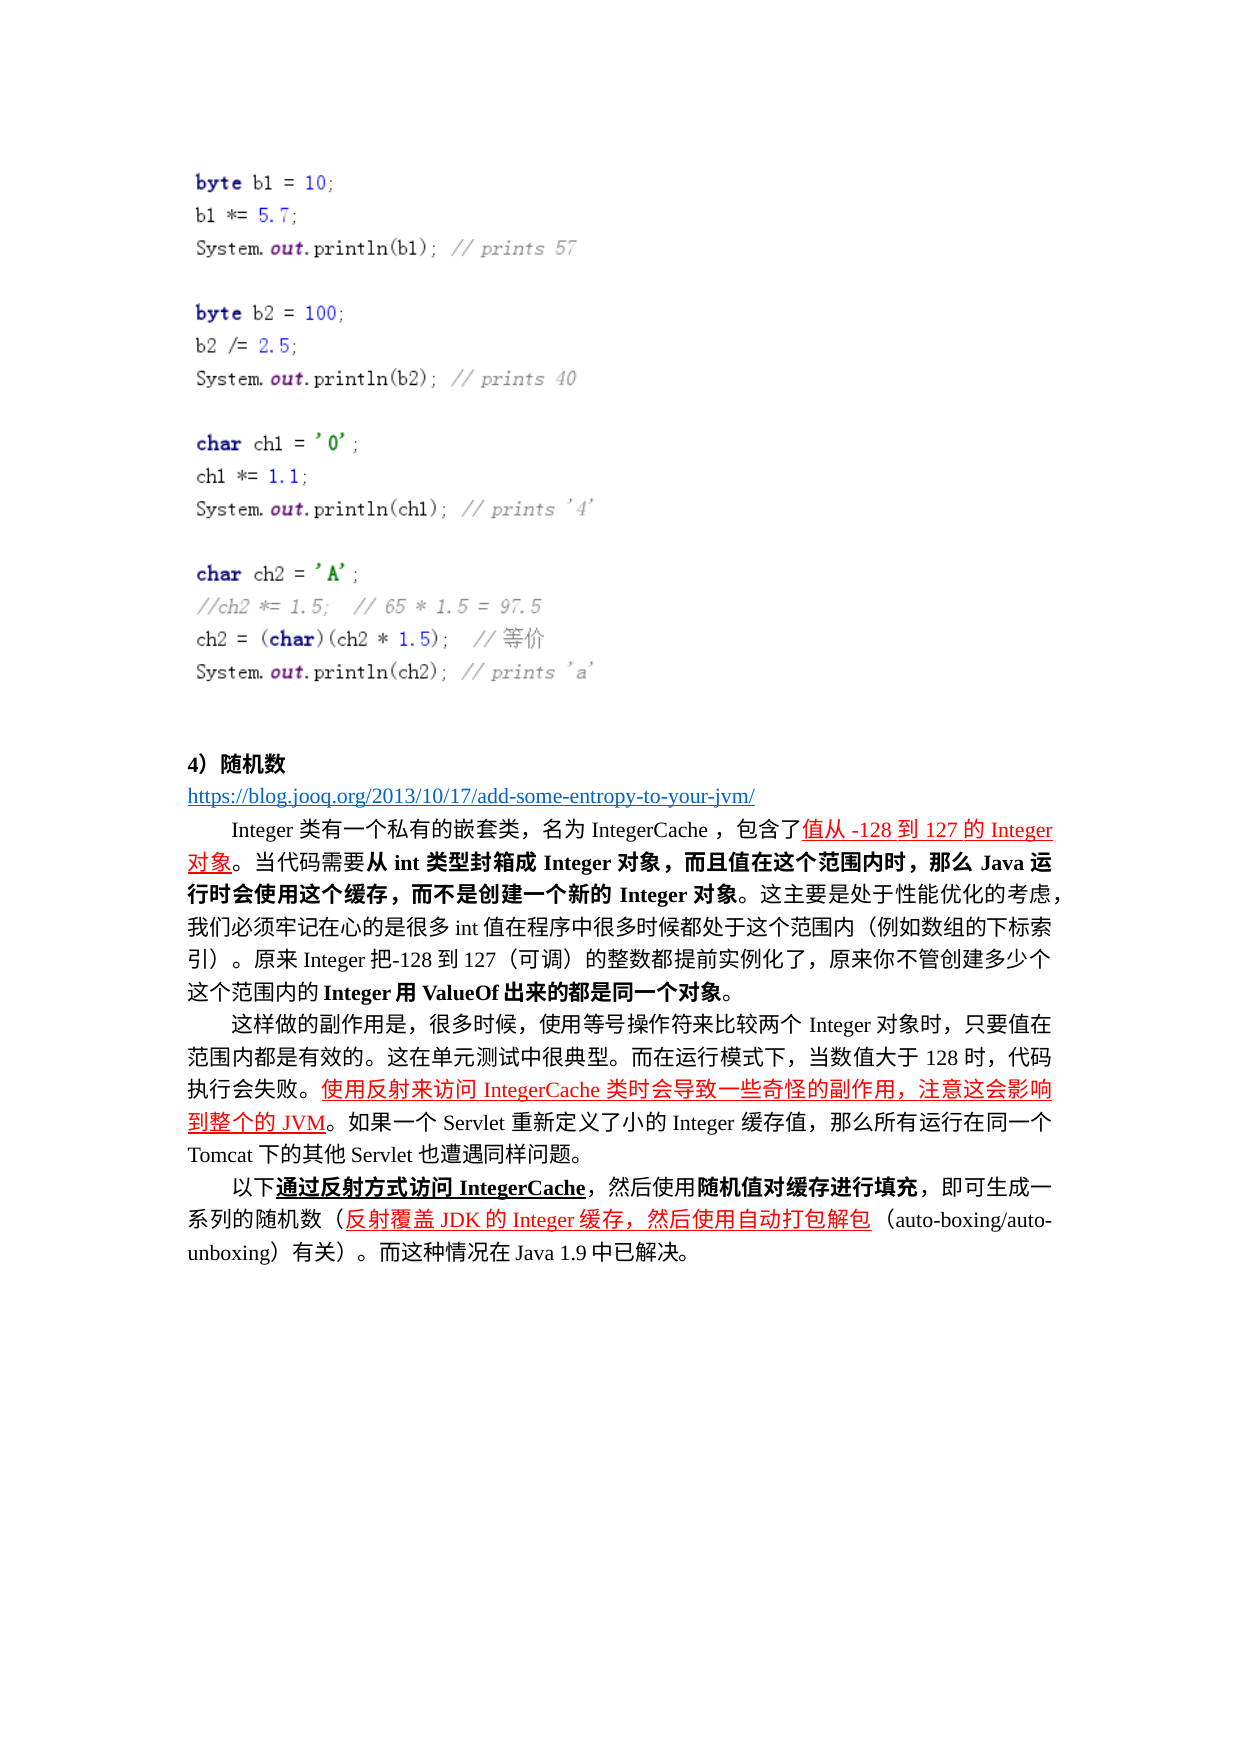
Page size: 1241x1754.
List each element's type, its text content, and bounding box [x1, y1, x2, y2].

text https://blog.jooq.org/2013/10/17/add-some-entropy-to-your-jvm/ [187, 779, 1053, 812]
text 这样做的副作用是，很多时候，使用等号操作符来比较两个 Integer 对象时，只要值在范围内都是有效的。这在单元测试中很典型。而在运行模式下，当数值大于 128 时，代码执行会失败。使用反射来访问 IntegerCache 类时会导致一些奇怪的副作用，注意这会影响到整个的 JVM。如果一个 Servlet 重新定义了小的 Integer 缓存值，那么所有运行在同一个 Tomcat 下的其他 Servlet 也遭遇同样问题。 [187, 1007, 1053, 1169]
text Integer 类有一个私有的嵌套类，名为 IntegerCache ，包含了值从 -128 到 127 的 Integer 对象。当代码需要从 int 类型封箱成 Integer 对象，而且值在这个范围内时，那么 Java 运行时会使用这个缓存，而不是创建一个新的 Integer 对象。这主要是处于性能优化的考虑，我们必须牢记在心的是很多 int 值在程序中很多时候都处于这个范围内（例如数组的下标索引）。原来Integer把-128到127（可调）的整数都提前实例化了，原来你不管创建多少个这个范围内的Integer用ValueOf出来的都是同一个对象。 [187, 812, 1053, 1007]
text 4）随机数 [187, 747, 1053, 779]
picture [187, 162, 689, 693]
text 以下通过反射方式访问 IntegerCache，然后使用随机值对缓存进行填充，即可生成一系列的随机数（反射覆盖JDK的Integer缓存，然后使用自动打包解包（auto-boxing/auto-unboxing）有关）。而这种情况在Java 1.9中已解决。 [187, 1169, 1053, 1267]
